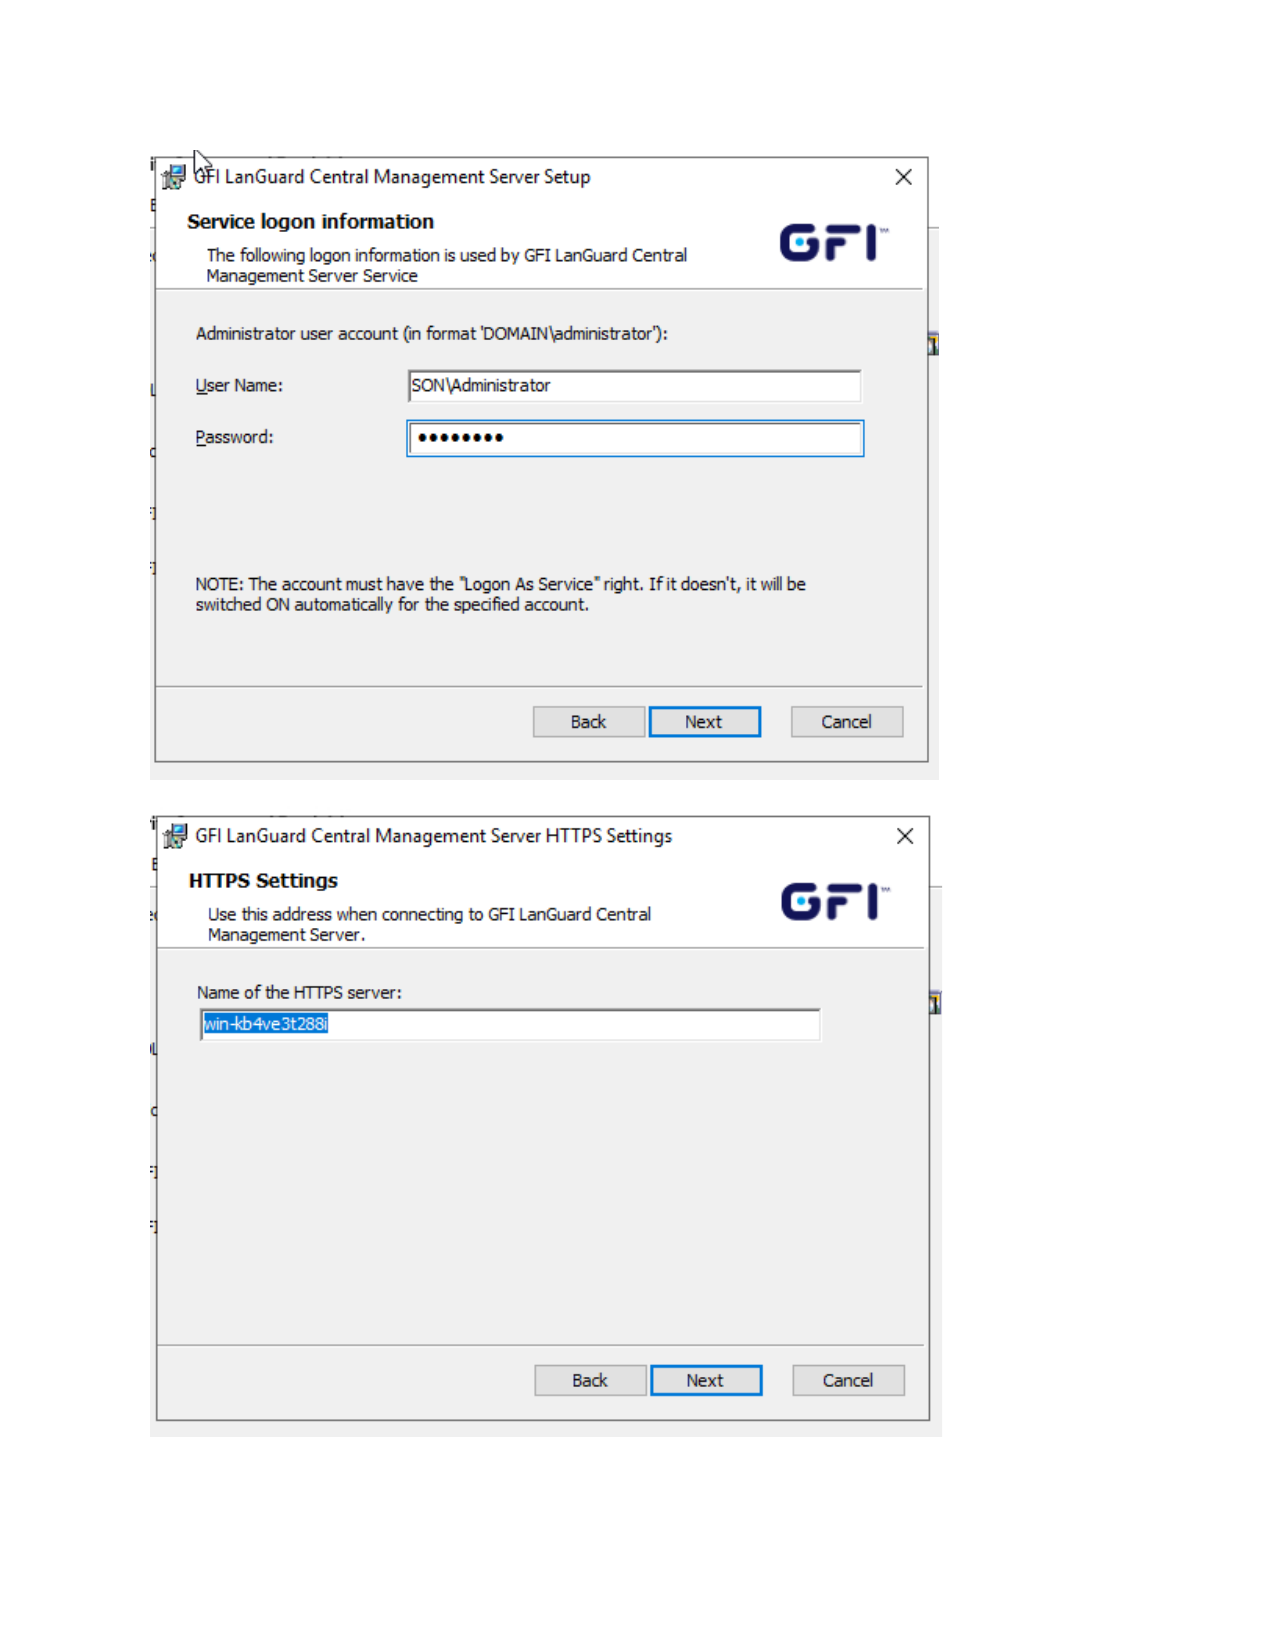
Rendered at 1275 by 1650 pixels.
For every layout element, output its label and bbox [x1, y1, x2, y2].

picture [150, 150, 939, 780]
picture [150, 805, 943, 1437]
